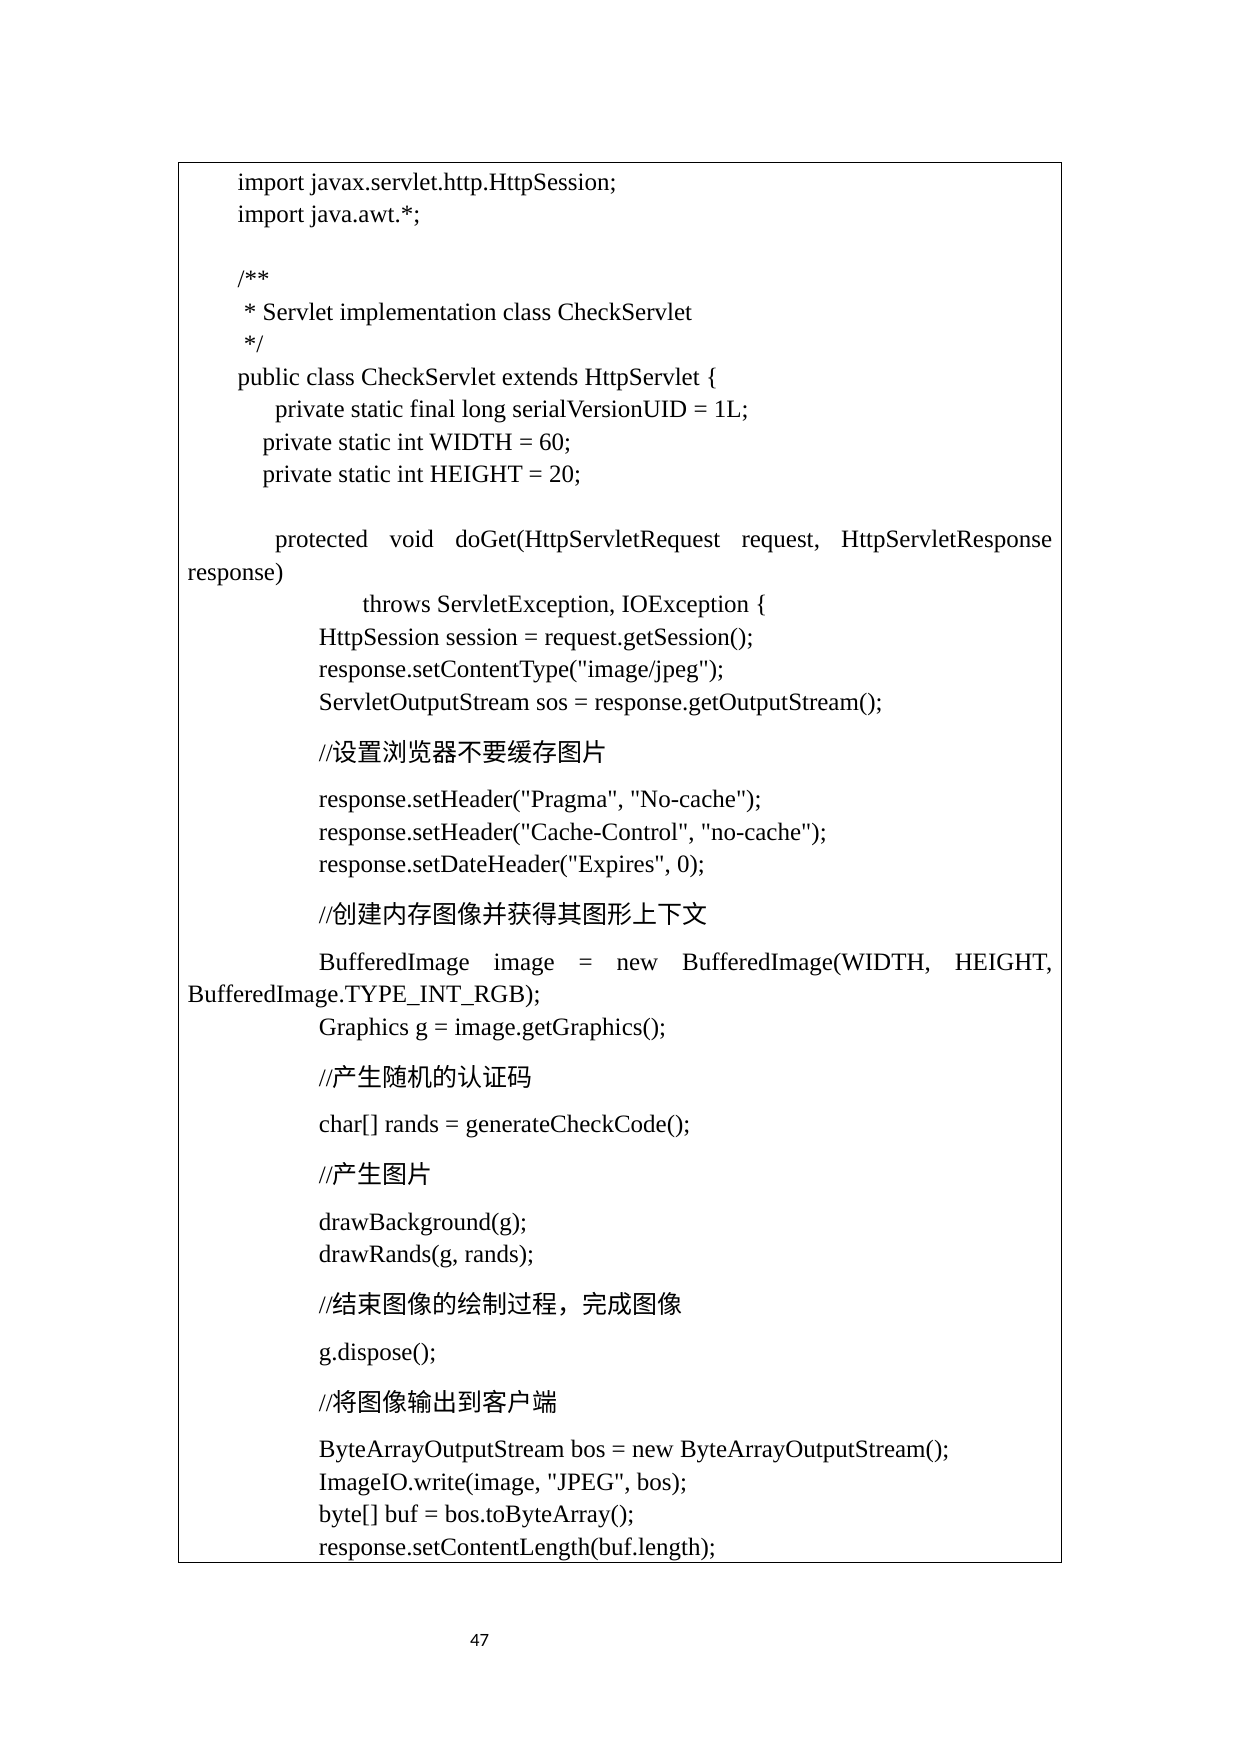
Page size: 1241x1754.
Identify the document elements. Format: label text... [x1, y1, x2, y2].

text byte[] buf = bos.toByteArray(); [187, 1498, 1053, 1530]
text //创建内存图像并获得其图形上下文 [187, 880, 1053, 945]
text drawRands(g, rands); [187, 1238, 1053, 1270]
text BufferedImage image = new BufferedImage(WIDTH, HEIGHT, BufferedImage.TYPE_INT_RGB); [187, 945, 1053, 1010]
text char[] rands = generateCheckCode(); [187, 1108, 1053, 1140]
text private static int WIDTH = 60; [187, 425, 1053, 458]
text private static int HEIGHT = 20; [187, 458, 1053, 490]
text //将图像输出到客户端 [187, 1368, 1053, 1433]
text //产生随机的认证码 [187, 1043, 1053, 1108]
text response.setHeader("Pragma", "No-cache"); [187, 783, 1053, 815]
text throws ServletException, IOException { [187, 588, 1053, 620]
text drawBackground(g); [187, 1205, 1053, 1238]
text private static final long serialVersionUID = 1L; [187, 393, 1053, 425]
text * Servlet implementation class CheckServlet [187, 295, 1053, 328]
text response.setContentType("image/jpeg"); [187, 653, 1053, 685]
text import javax.servlet.http.HttpSession; [179, 163, 1061, 198]
text protected void doGet(HttpServletRequest request, HttpServletResponse response) [187, 523, 1053, 588]
text ServletOutputStream sos = response.getOutputStream(); [187, 685, 1053, 718]
text HttpSession session = request.getSession(); [187, 620, 1053, 653]
text public class CheckServlet extends HttpServlet { [187, 360, 1053, 393]
text g.dispose(); [187, 1335, 1053, 1368]
text response.setDateHeader("Expires", 0); [187, 848, 1053, 880]
text */ [187, 328, 1053, 360]
text /** [187, 263, 1053, 295]
text import java.awt.*; [187, 198, 1053, 230]
text //产生图片 [187, 1140, 1053, 1205]
text response.setHeader("Cache-Control", "no-cache"); [187, 815, 1053, 848]
text //结束图像的绘制过程，完成图像 [187, 1270, 1053, 1335]
text //设置浏览器不要缓存图片 [187, 718, 1053, 783]
text Graphics g = image.getGraphics(); [187, 1010, 1053, 1043]
text response.setContentLength(buf.length); [187, 1530, 1053, 1562]
text ImageIO.write(image, "JPEG", bos); [187, 1465, 1053, 1498]
text ByteArrayOutputStream bos = new ByteArrayOutputStream(); [187, 1433, 1053, 1465]
